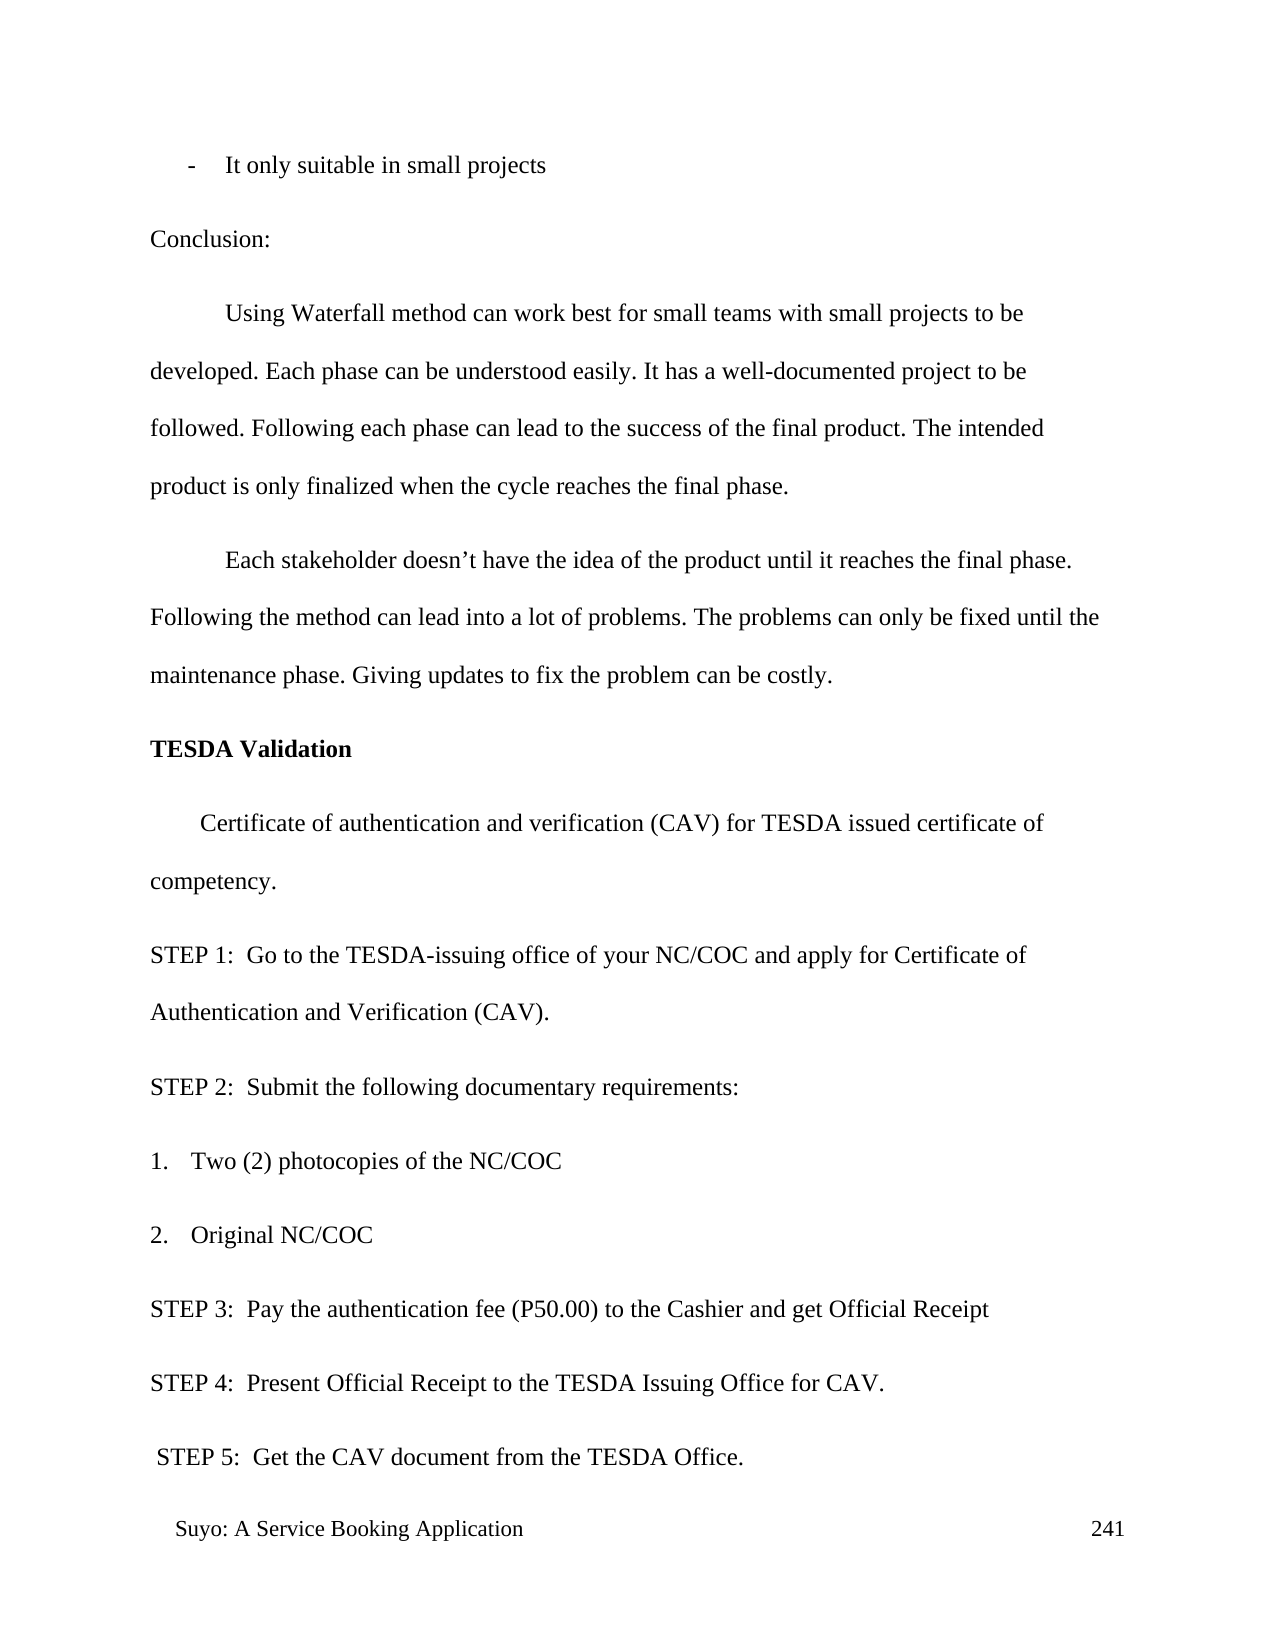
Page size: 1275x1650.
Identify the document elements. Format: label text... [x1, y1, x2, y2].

text STEP 5: Get the CAV document from the TESDA Office. [150, 1442, 1125, 1471]
text STEP 3: Pay the authentication fee (P50.00) to the Cashier and get Official Receipt [150, 1294, 1125, 1323]
text Using Waterfall method can work best for small teams with small projects to be developed. Each phase can be understood easily. It has a well-documented project to be followed. Following each phase can lead to the success of the final product. The intended product is only finalized when the cycle reaches the final phase. [150, 298, 1125, 499]
text 1. Two (2) photocopies of the NC/COC [150, 1146, 1125, 1174]
text TESDA Validation [150, 734, 1125, 763]
text Certificate of authentication and verification (CAV) for TESDA issued certificate of competency. [150, 808, 1125, 894]
text STEP 4: Present Official Receipt to the TESDA Issuing Office for CAV. [150, 1368, 1125, 1397]
text Conclusion: [150, 224, 1125, 253]
text Each stakeholder doesn’t have the idea of the product until it reaches the final phase. Following the method can lead into a lot of problems. The problems can only be fixed until the maintenance phase. Giving updates to fix the problem can be costly. [150, 545, 1125, 689]
text STEP 2: Submit the following documentary requirements: [150, 1072, 1125, 1100]
list It only suitable in small projects [187, 150, 1125, 179]
text 2. Original NC/COC [150, 1220, 1125, 1249]
text STEP 1: Go to the TESDA-issuing office of your NC/COC and apply for Certificate of Authentication and Verification (CAV). [150, 940, 1125, 1026]
